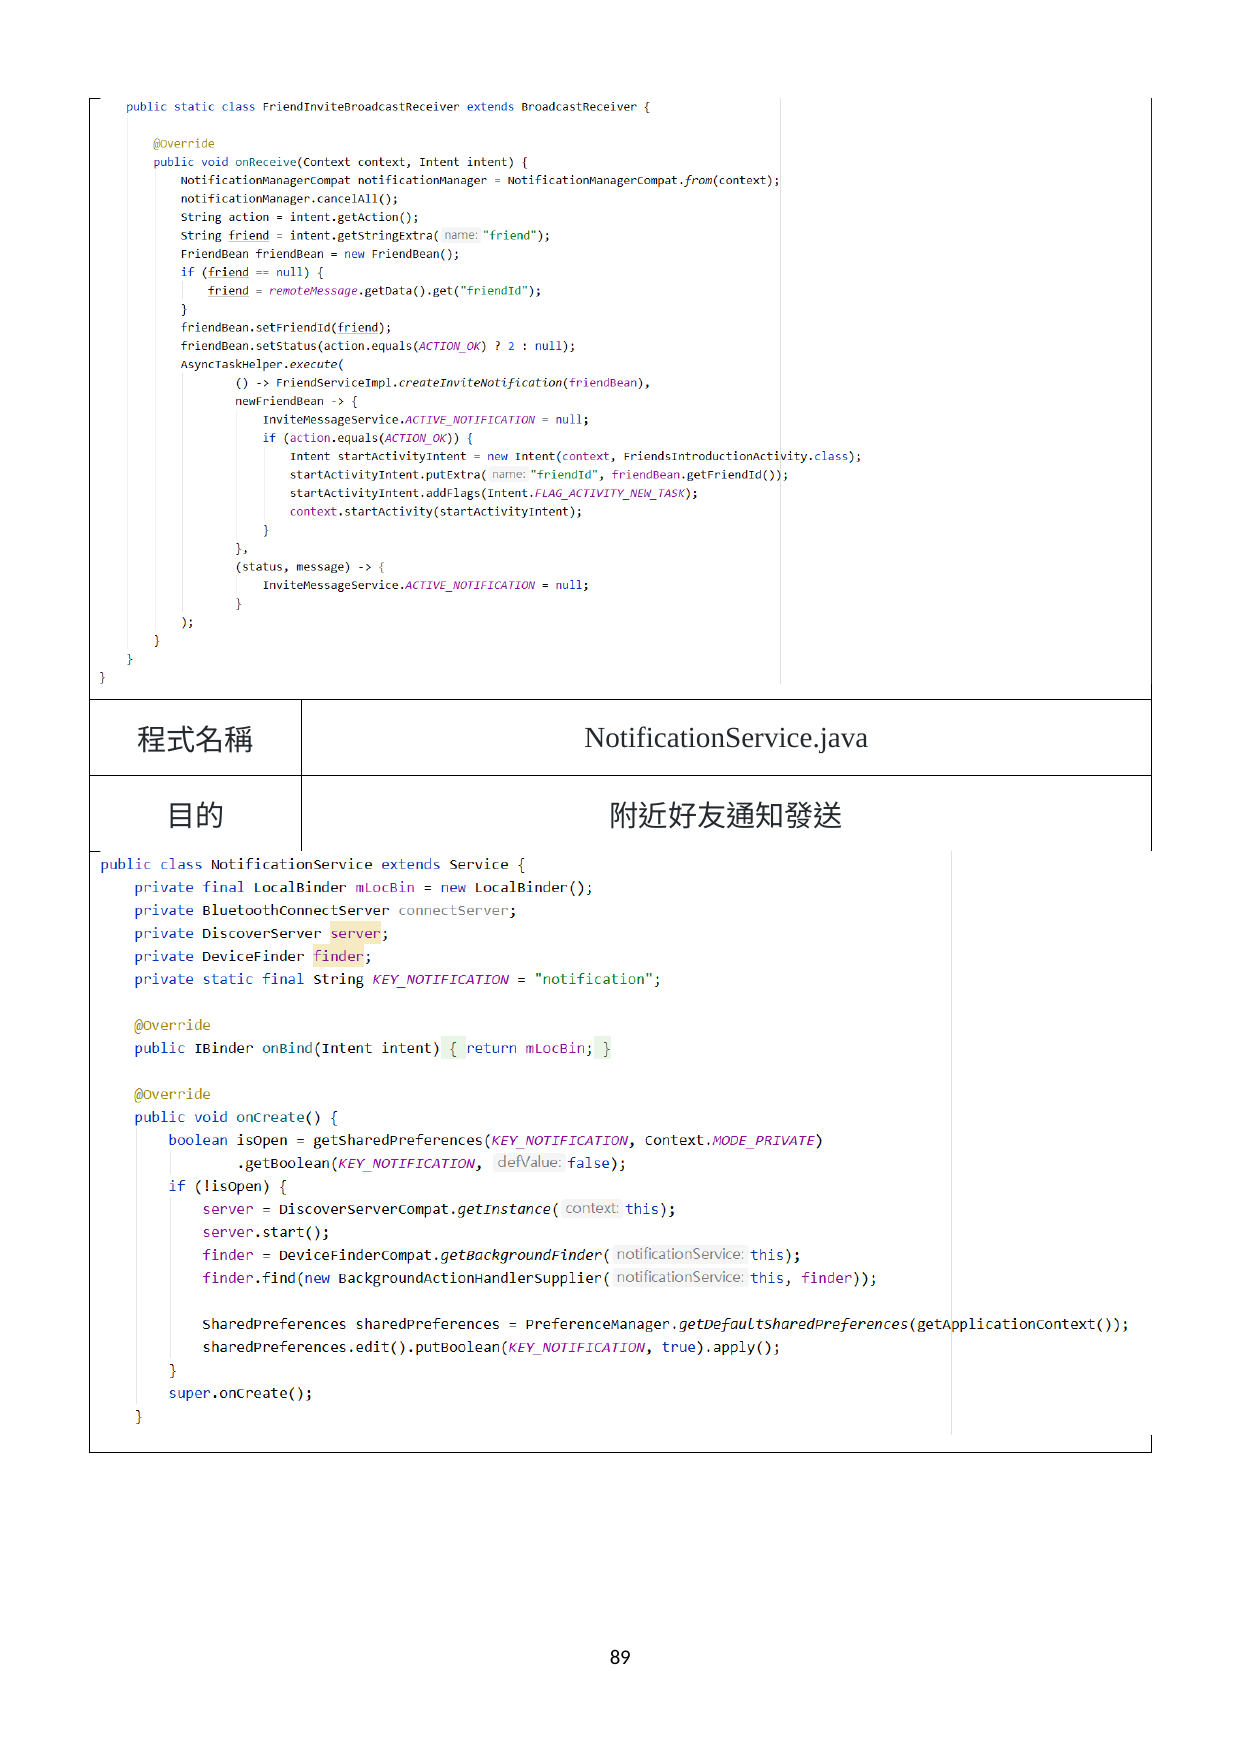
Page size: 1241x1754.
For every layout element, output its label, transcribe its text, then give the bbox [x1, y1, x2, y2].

picture [100, 98, 1152, 684]
picture [100, 851, 1164, 1435]
table_cell 附近好友通知發送 [302, 776, 1151, 851]
table_cell NotificationService.java [302, 700, 1151, 775]
table_cell [90, 852, 1151, 1452]
table_cell [90, 99, 1151, 699]
table_cell 程式名稱 [90, 700, 301, 775]
table_cell 目的 [90, 776, 301, 851]
